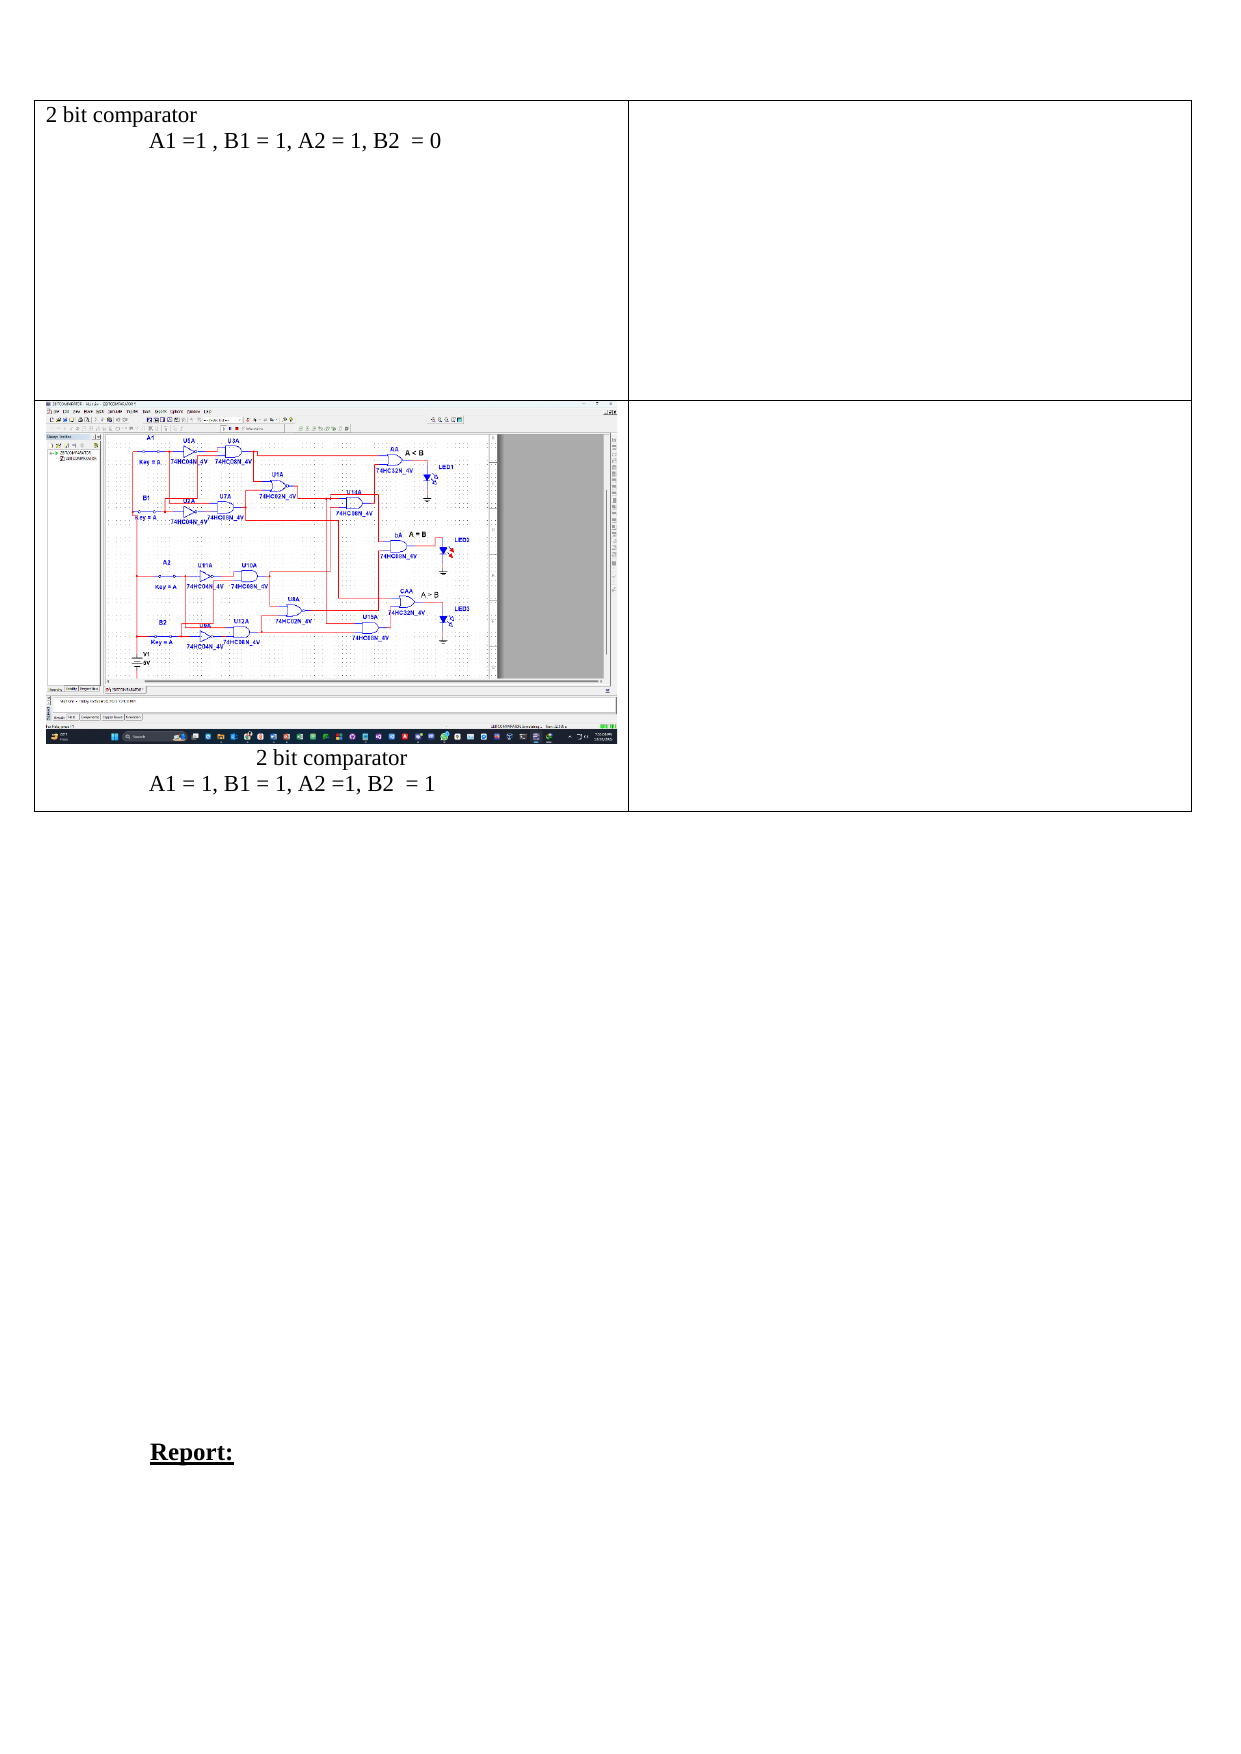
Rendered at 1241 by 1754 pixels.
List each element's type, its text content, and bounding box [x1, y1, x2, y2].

table_cell 2 bit comparator A1 =1 , B1 = 1, A2 = 1, B2 = 0 [35, 101, 628, 400]
subtitle Report: [150, 1437, 1182, 1466]
table_cell [629, 101, 1191, 400]
table_cell [629, 401, 1191, 811]
table_cell 2 bit comparator A1 = 1, B1 = 1, A2 =1, B2 = 1 [35, 401, 628, 811]
picture [46, 401, 618, 744]
